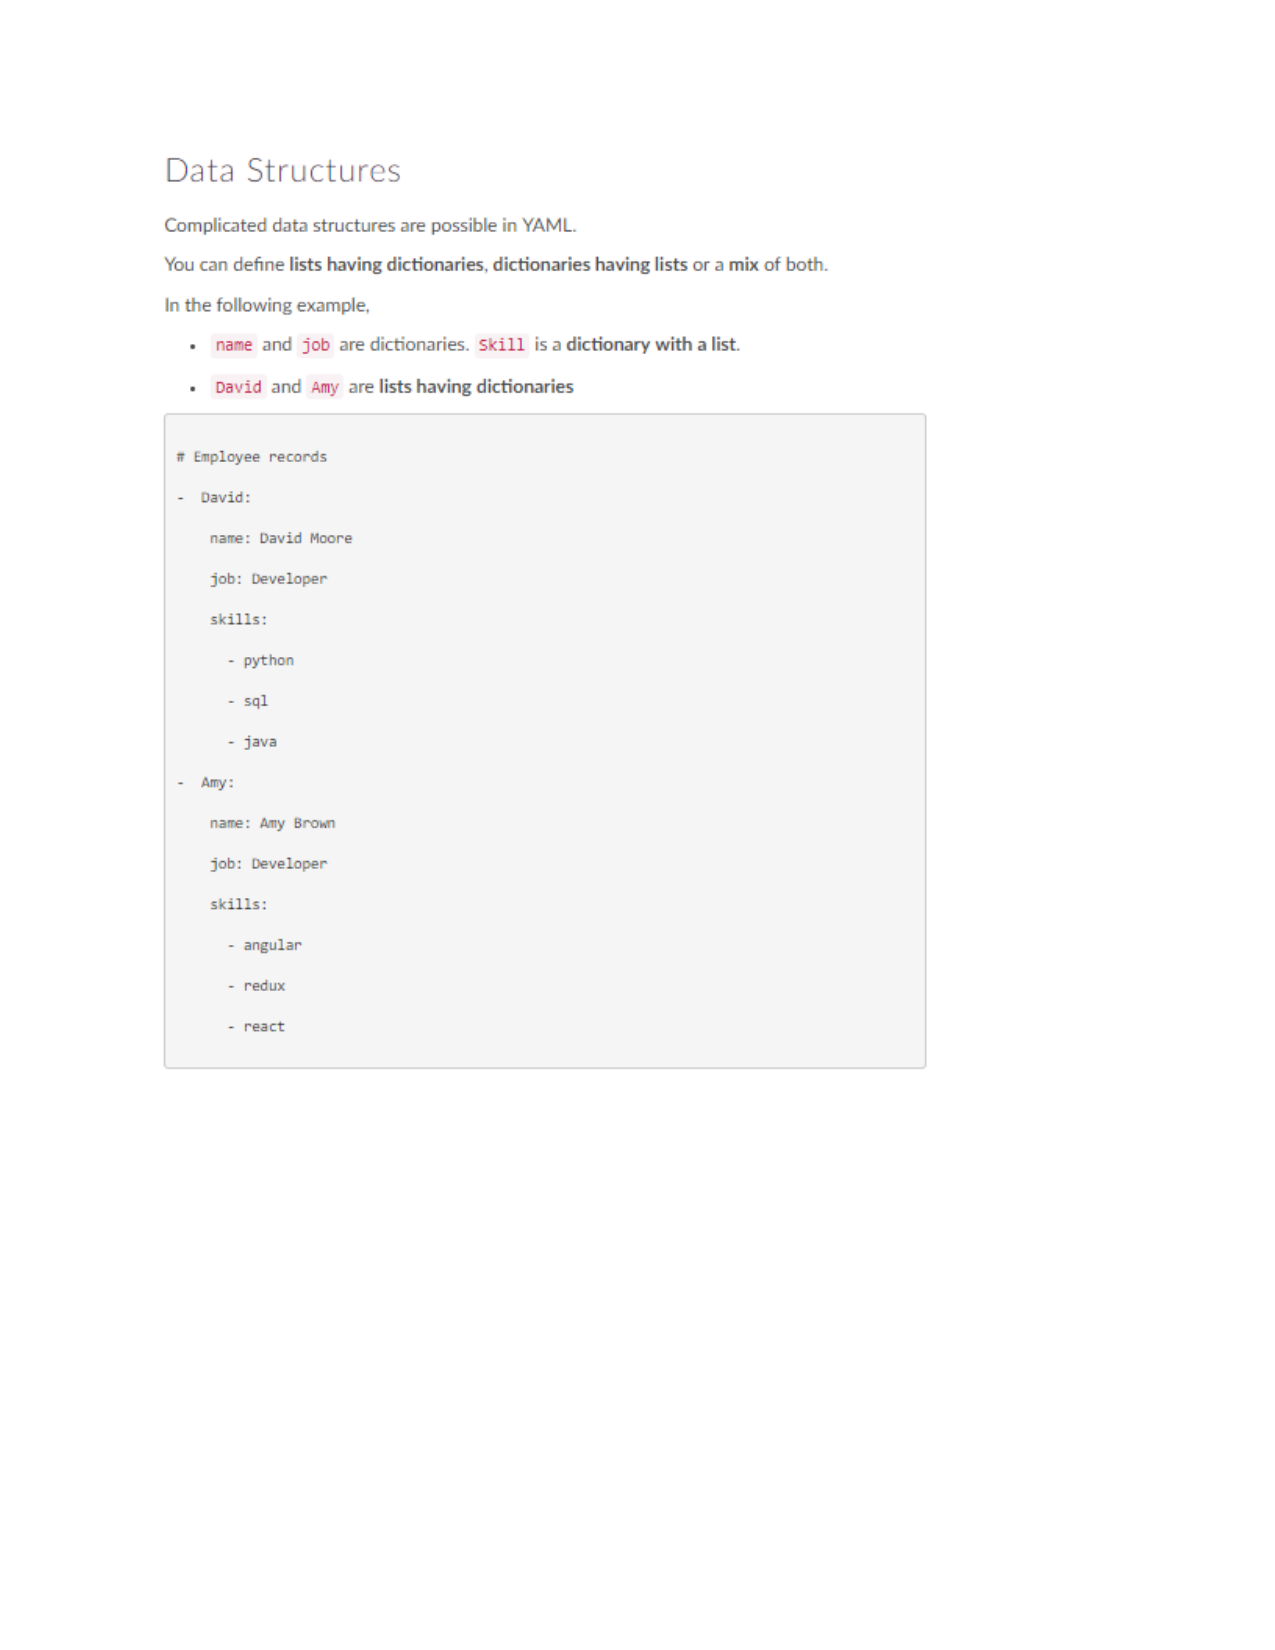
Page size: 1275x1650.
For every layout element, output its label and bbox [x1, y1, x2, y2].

picture [150, 150, 944, 1088]
